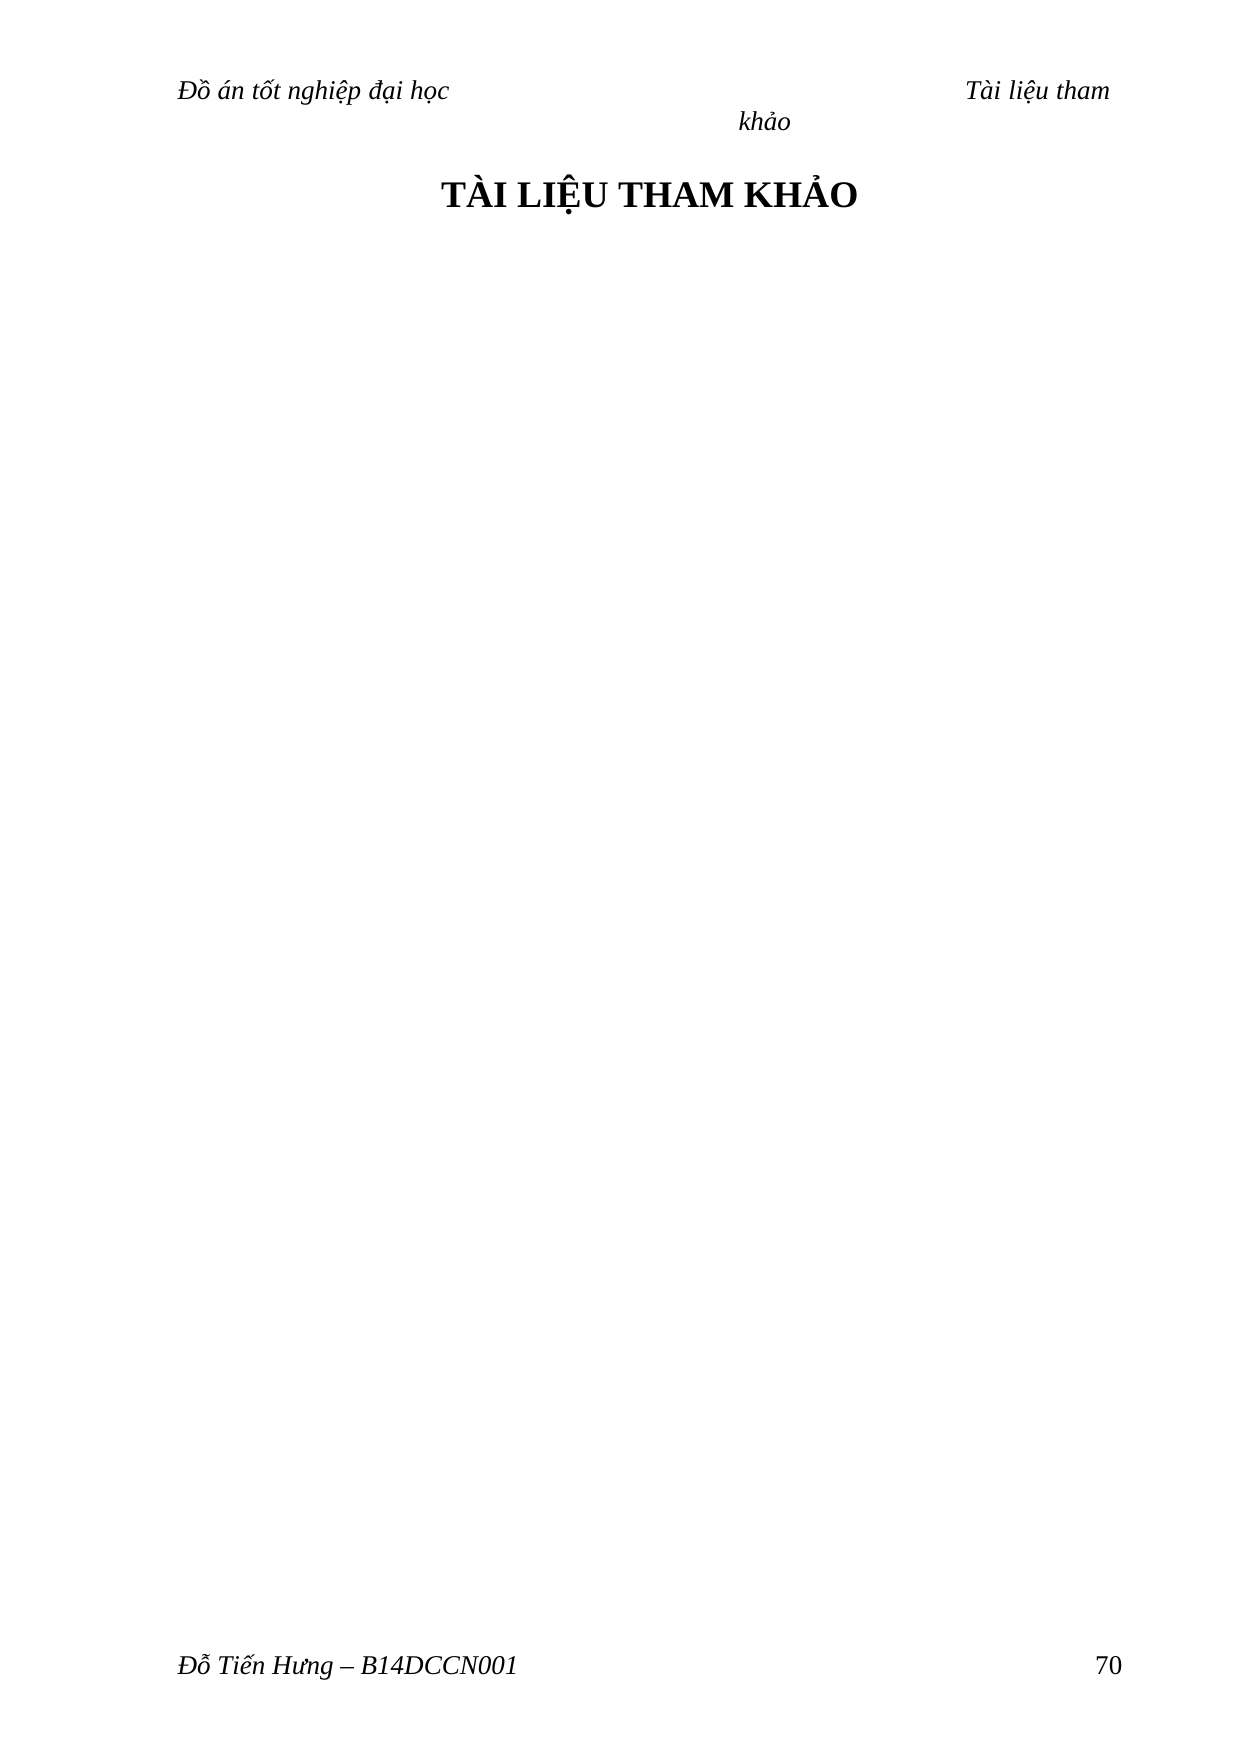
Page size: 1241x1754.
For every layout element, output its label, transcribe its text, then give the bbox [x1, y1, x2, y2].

subtitle TÀI LIỆU THAM KHẢO [177, 173, 1122, 216]
